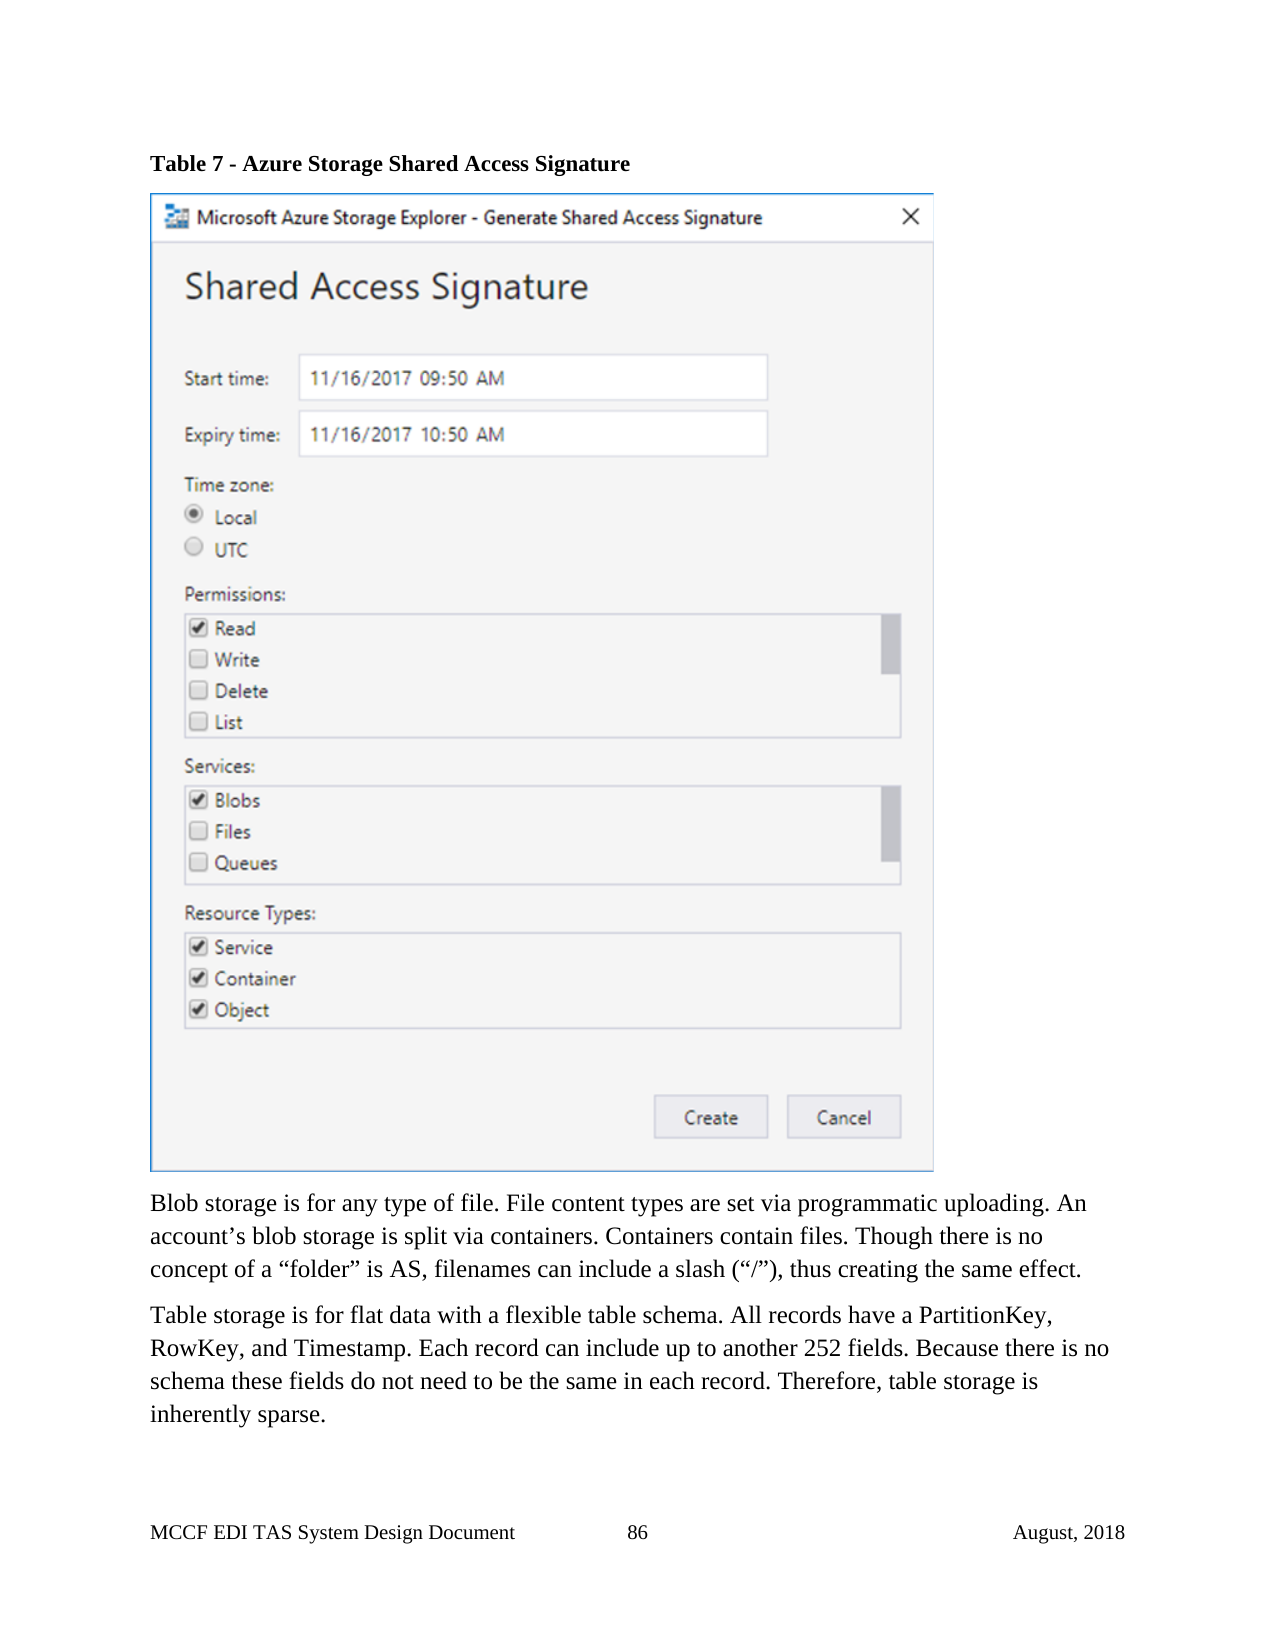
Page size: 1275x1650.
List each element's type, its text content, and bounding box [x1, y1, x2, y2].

text Blob storage is for any type of file. File content types are set via programmatic uploading. An account’s blob storage is split via containers. Containers contain files. Though there is no concept of a “folder” is AS, filenames can include a slash (“/”), thus creating the same effect. [150, 1188, 1125, 1283]
text Table 7 - Azure Storage Shared Access Signature [150, 150, 1125, 176]
text Table storage is for flat data with a flexible table schema. All records have a PartitionKey, RowKey, and Timestamp. Each record can include up to another 252 fields. Because there is no schema these fields do not need to be the same in each record. Therefore, table storage is inherently sparse. [150, 1300, 1125, 1428]
